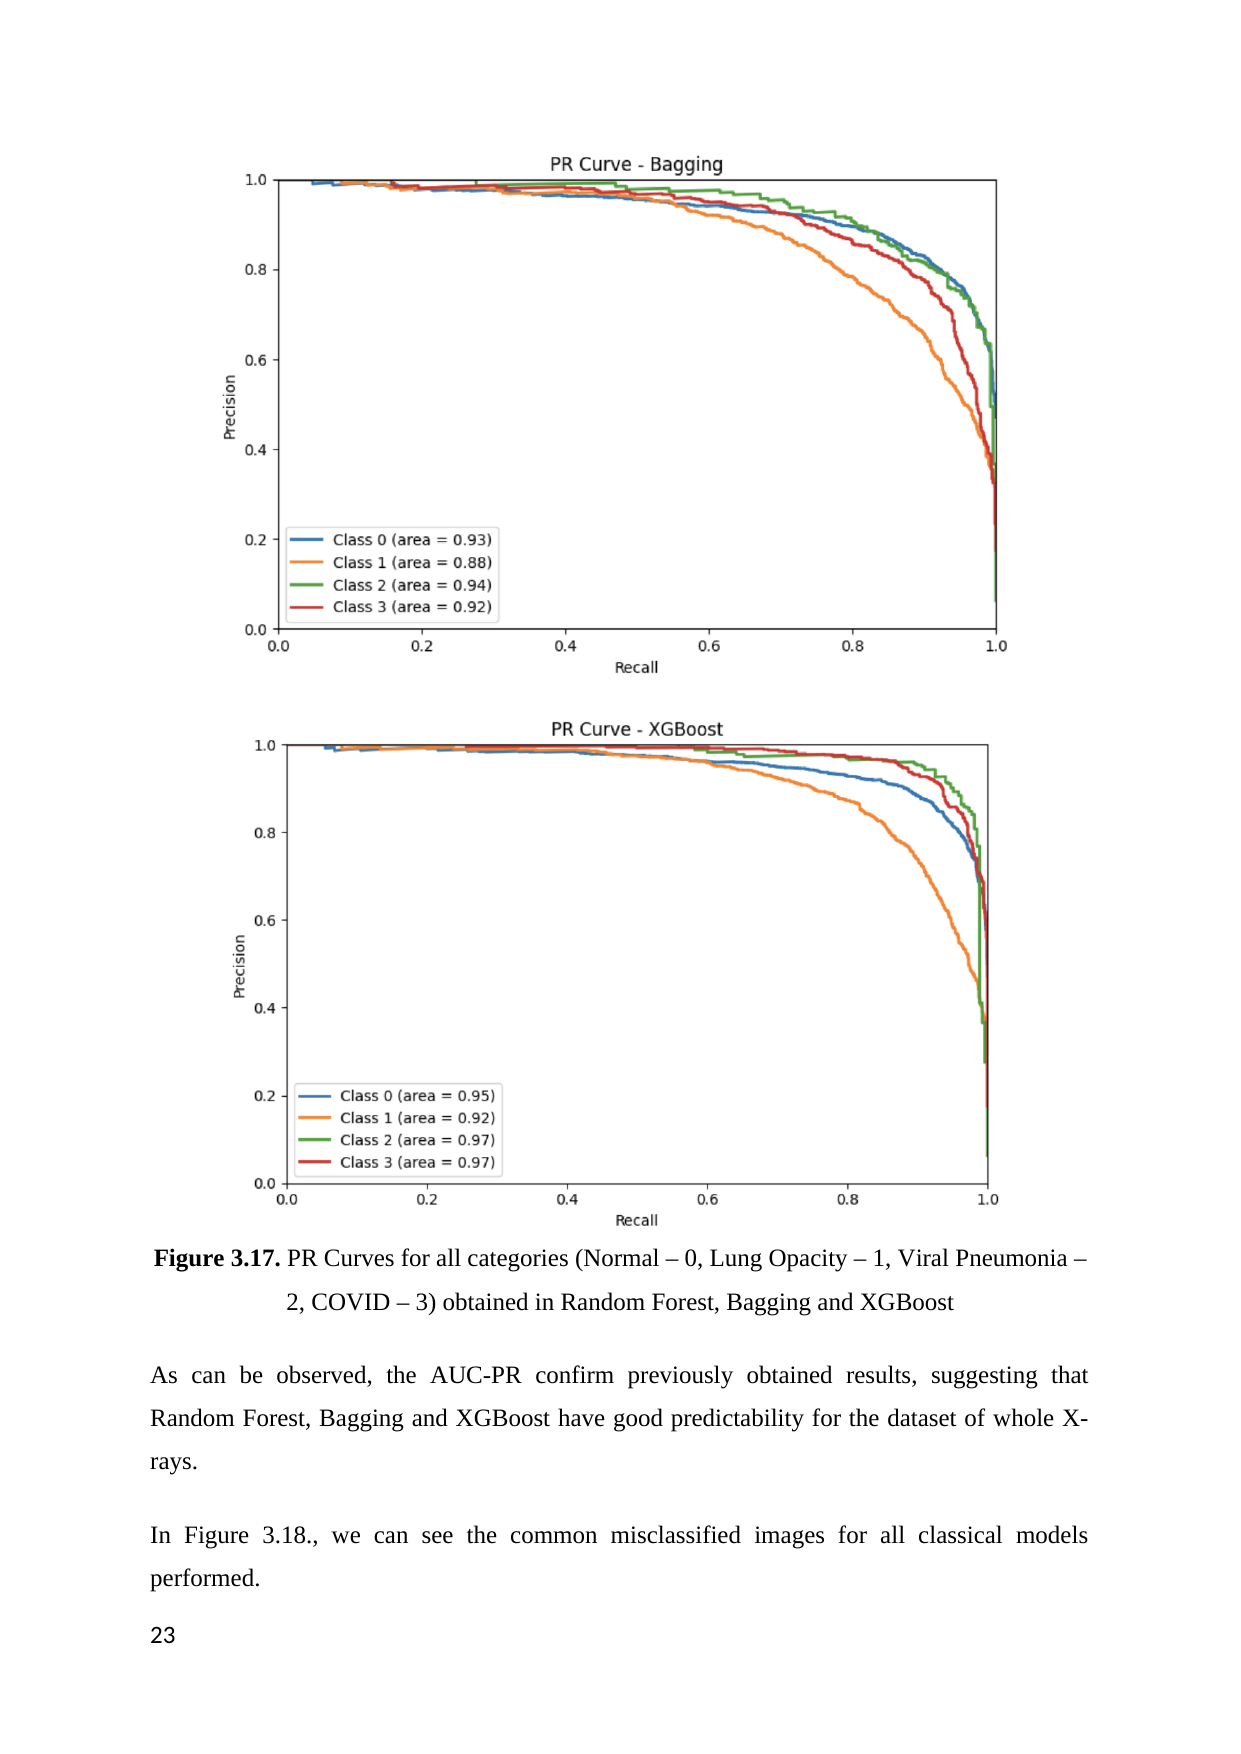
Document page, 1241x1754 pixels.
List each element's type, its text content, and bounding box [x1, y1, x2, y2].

picture [220, 150, 1020, 682]
text In Figure 3.18., we can see the common misclassified images for all classical models performed. [150, 1520, 1090, 1592]
text As can be observed, the AUC-PR confirm previously obtained results, suggesting that Random Forest, Bagging and XGBoost have good predictability for the dataset of whole X-rays. [150, 1360, 1090, 1475]
picture [230, 712, 1011, 1244]
text Figure 3.17. PR Curves for all categories (Normal – 0, Lung Opacity – 1, Viral Pneumonia – 2, COVID – 3) obtained in Random Forest, Bagging and XGBoost [150, 1243, 1090, 1315]
